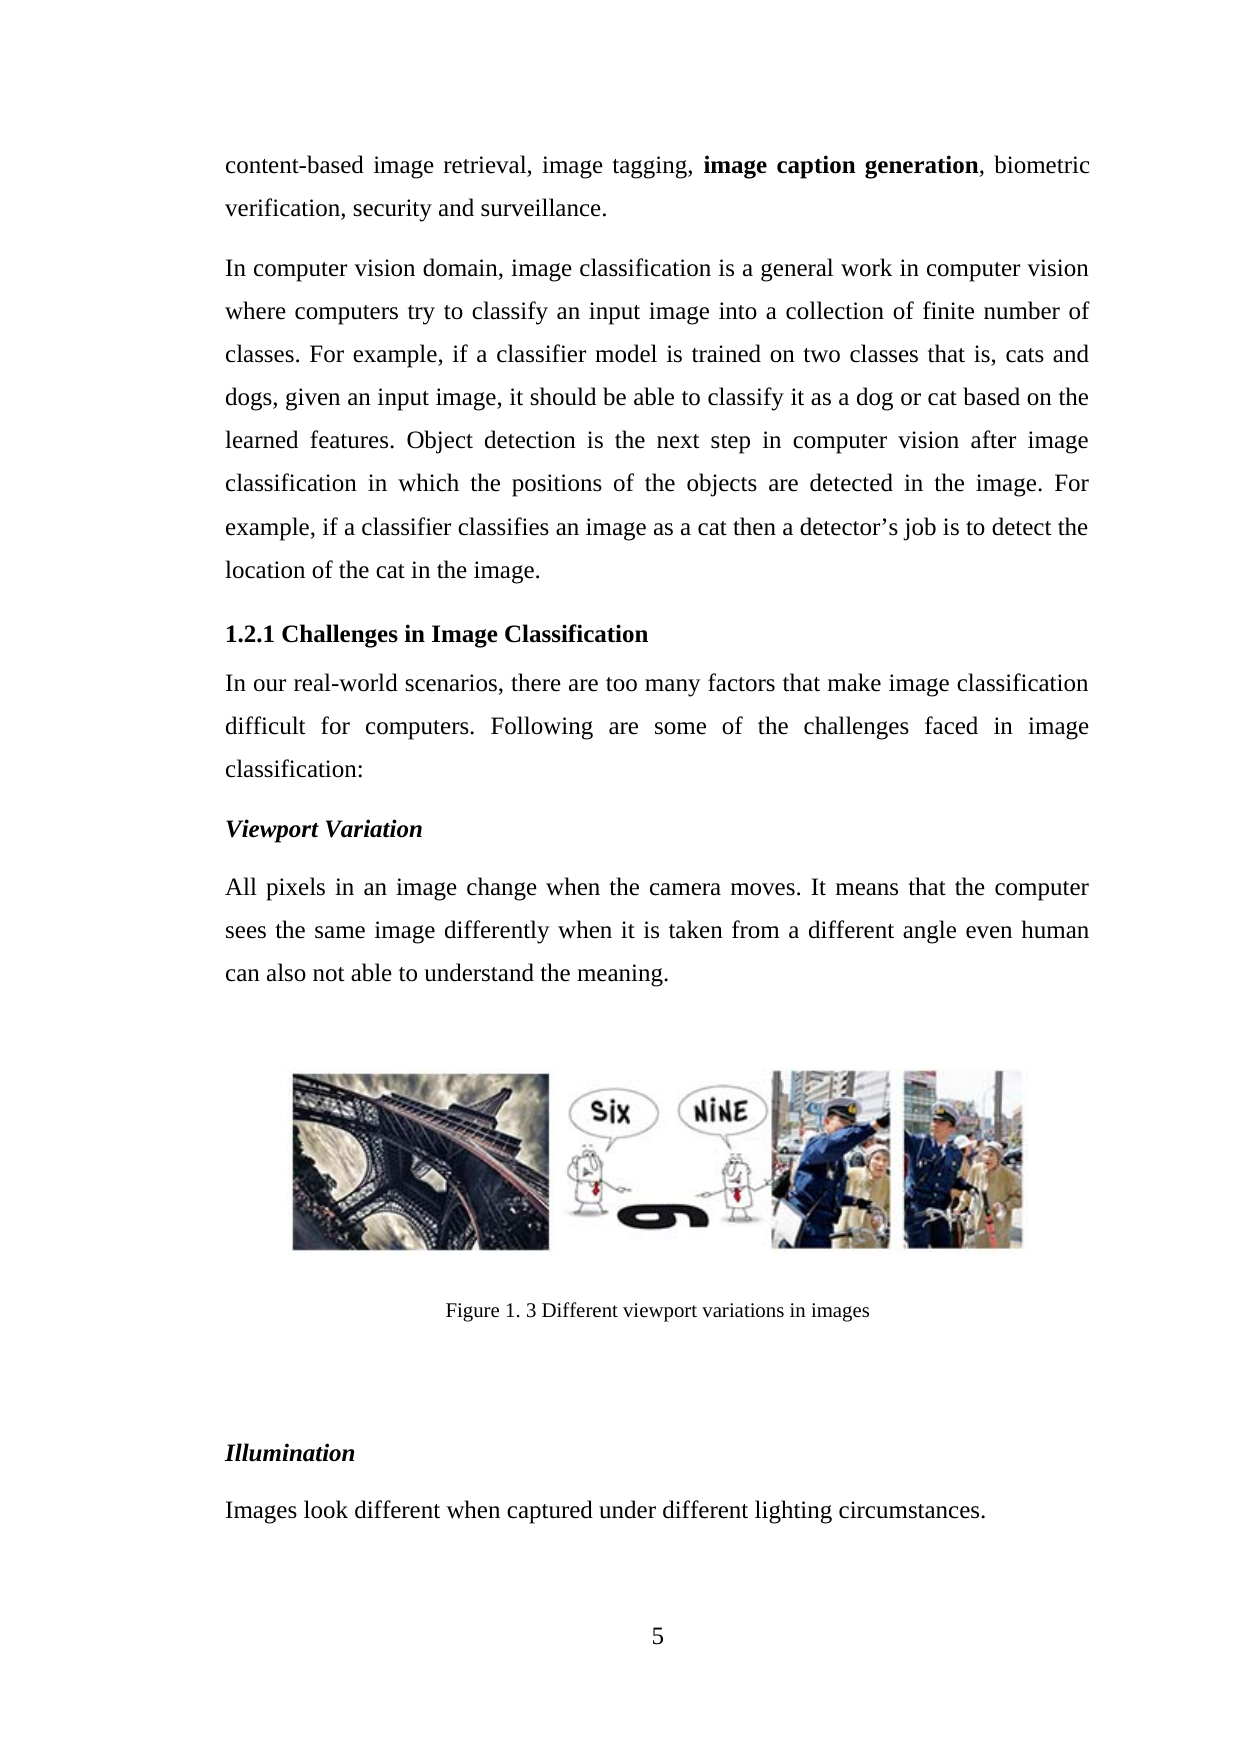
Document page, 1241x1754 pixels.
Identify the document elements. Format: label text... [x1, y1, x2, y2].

picture [287, 1068, 1028, 1255]
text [225, 150, 1090, 222]
subtitle Viewport Variation [225, 814, 1090, 843]
text In computer vision domain, image classification is a general work in computer vision where computers try to classify an input image into a collection of finite number of classes. For example, if a classifier model is trained on two classes that is, cats and dogs, given an input image, it should be able to classify it as a dog or cat based on the learned features. Object detection is the next step in computer vision after image classification in which the positions of the objects are detected in the image. For example, if a classifier classifies an image as a cat then a detector’s job is to detect the location of the cat in the image. [225, 253, 1090, 583]
subtitle 1.2.1 Challenges in Image Classification [225, 619, 1090, 647]
text Images look different when captured under different lighting circumstances. [225, 1495, 1090, 1524]
subtitle Illumination [225, 1438, 1090, 1467]
text All pixels in an image change when the camera moves. It means that the computer sees the same image differently when it is taken from a different angle even human can also not able to understand the meaning. [225, 872, 1090, 987]
text Figure 1. 3 Different viewport variations in images [225, 1297, 1090, 1322]
text In our real-world scenarios, there are too many factors that make image classification difficult for computers. Following are some of the challenges faced in image classification: [225, 668, 1090, 783]
